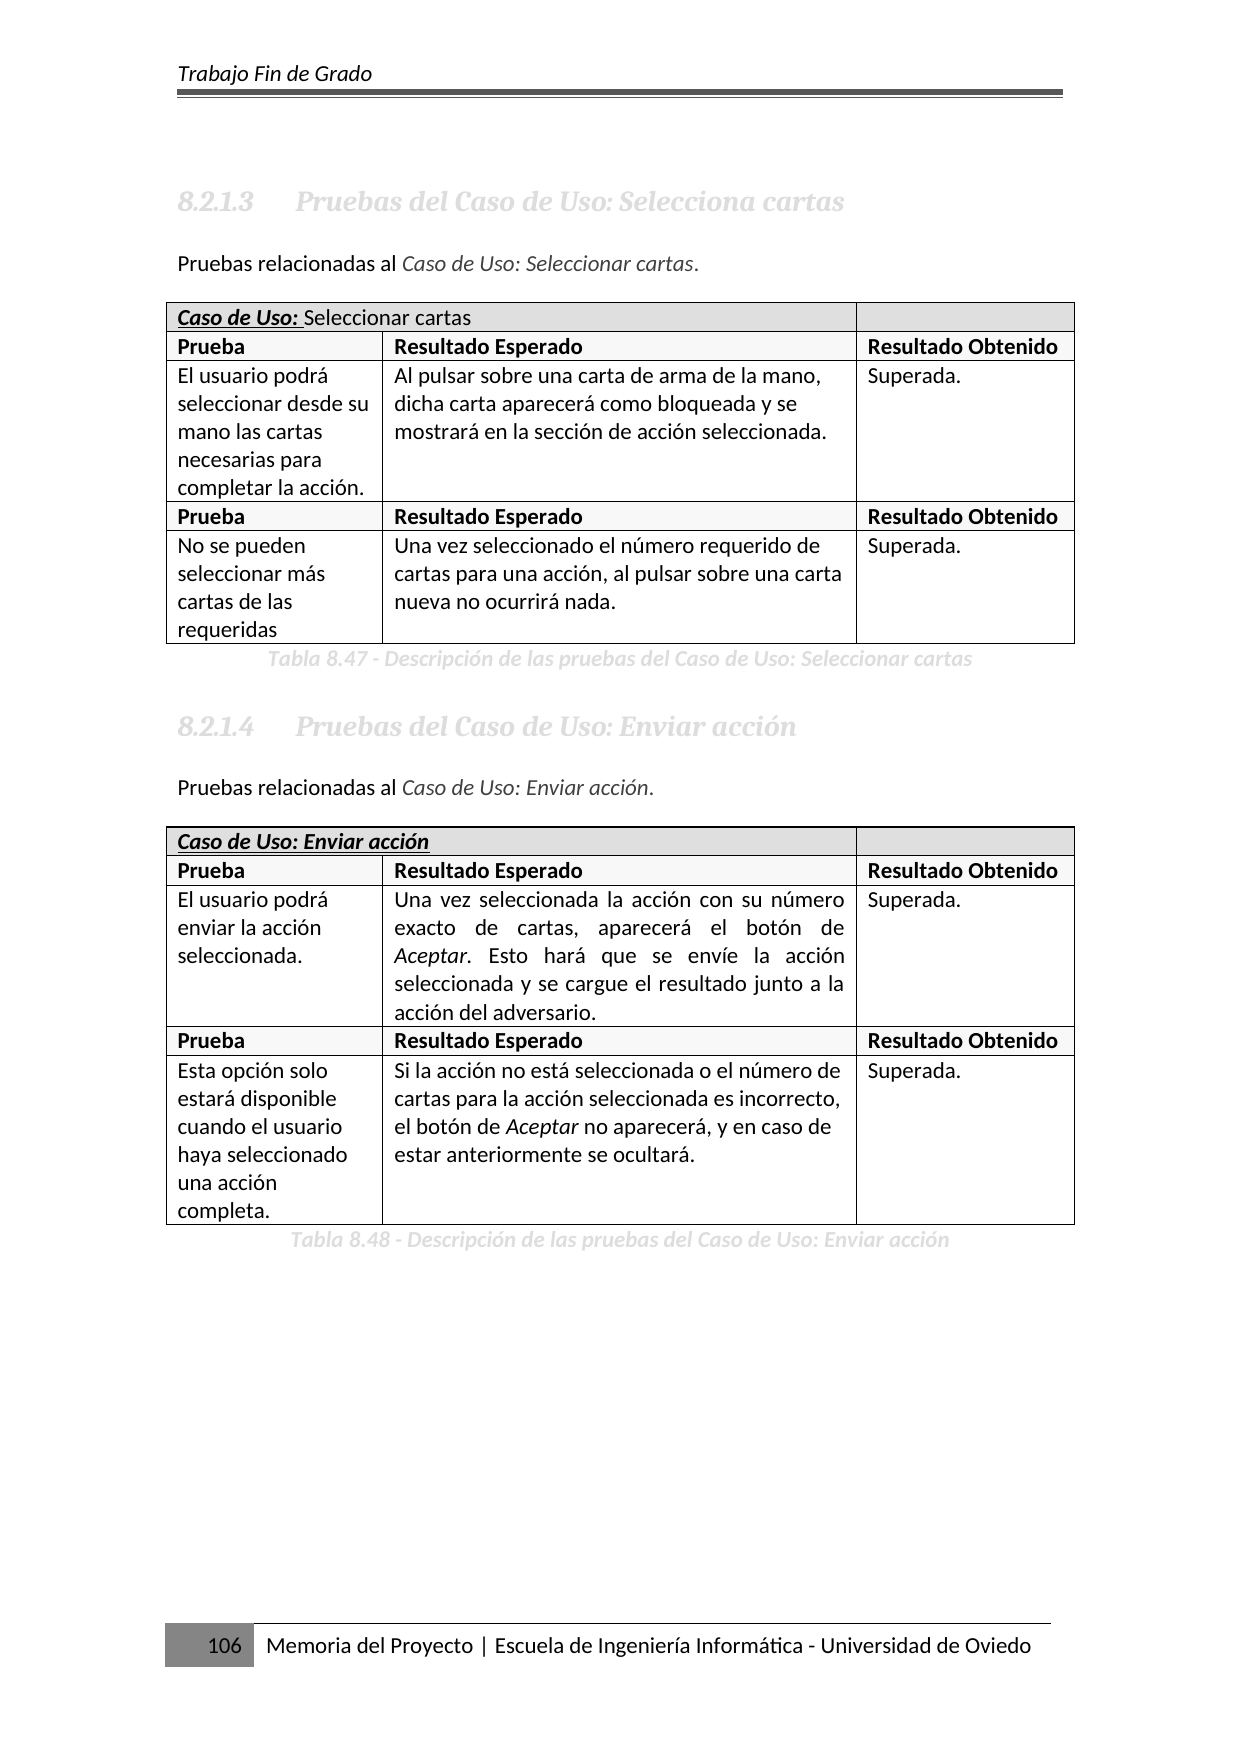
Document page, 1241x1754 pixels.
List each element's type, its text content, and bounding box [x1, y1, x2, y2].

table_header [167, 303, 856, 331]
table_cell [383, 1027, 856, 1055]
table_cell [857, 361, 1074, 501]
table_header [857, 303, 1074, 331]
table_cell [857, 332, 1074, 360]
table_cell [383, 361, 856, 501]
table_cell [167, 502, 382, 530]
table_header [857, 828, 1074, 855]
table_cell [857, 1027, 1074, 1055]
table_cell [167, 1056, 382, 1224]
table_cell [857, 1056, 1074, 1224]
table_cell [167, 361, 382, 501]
text Pruebas relacionadas al Caso de Uso: Enviar acción. [177, 773, 1063, 801]
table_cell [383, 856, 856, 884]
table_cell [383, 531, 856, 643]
subtitle Pruebas del Caso de Uso: Selecciona cartas [177, 185, 1063, 219]
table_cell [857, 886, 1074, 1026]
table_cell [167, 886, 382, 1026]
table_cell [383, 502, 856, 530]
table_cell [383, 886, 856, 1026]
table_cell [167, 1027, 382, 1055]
text Pruebas relacionadas al Caso de Uso: Seleccionar cartas. [177, 249, 1063, 277]
subtitle Pruebas del Caso de Uso: Enviar acción [177, 710, 1063, 743]
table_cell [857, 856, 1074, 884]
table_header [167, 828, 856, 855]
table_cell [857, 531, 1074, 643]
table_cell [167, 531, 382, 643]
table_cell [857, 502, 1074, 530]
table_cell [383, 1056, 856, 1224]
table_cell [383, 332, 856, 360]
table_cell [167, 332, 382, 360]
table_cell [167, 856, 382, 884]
